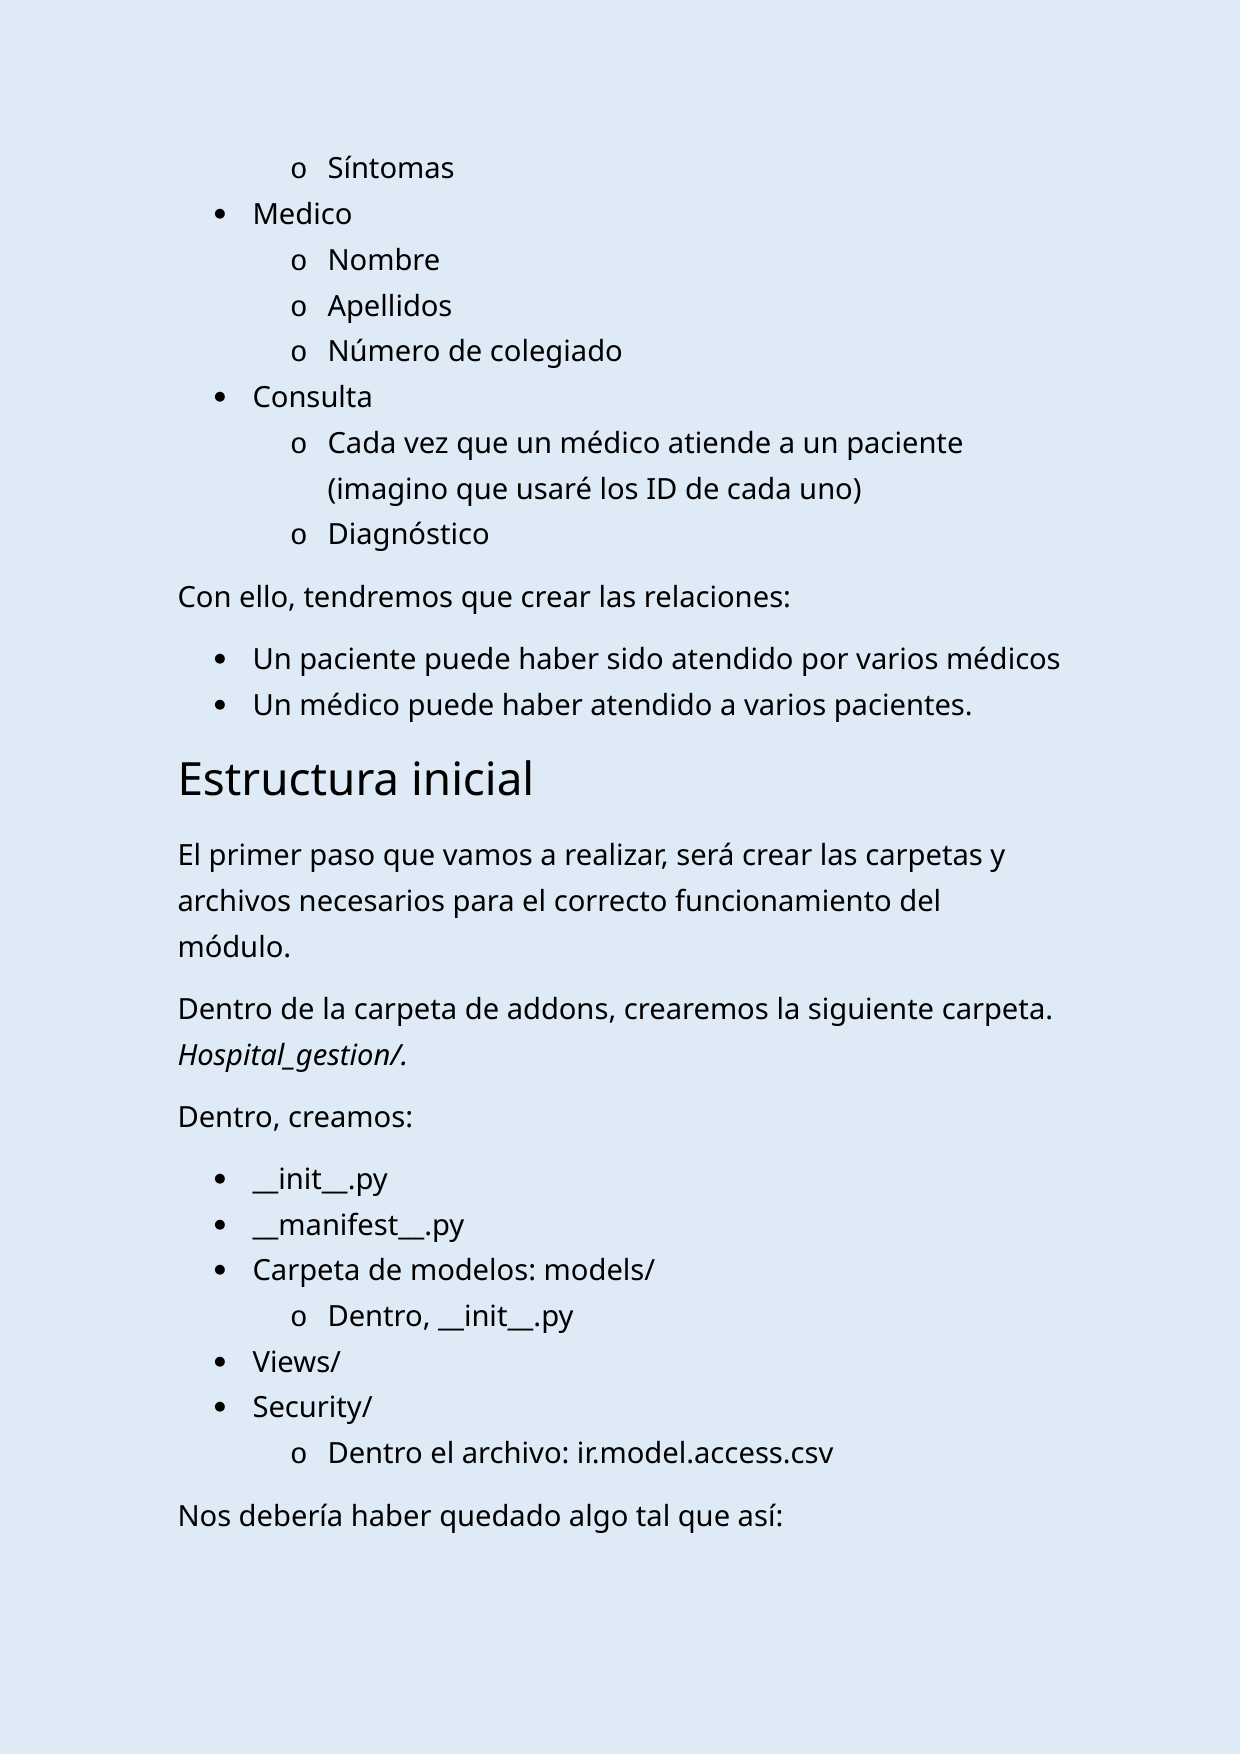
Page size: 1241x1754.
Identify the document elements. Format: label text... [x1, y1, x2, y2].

list Cada vez que un médico atiende a un paciente (imagino que usaré los ID de cada uno) [290, 422, 1063, 508]
text El primer paso que vamos a realizar, será crear las carpetas y archivos necesarios para el correcto funcionamiento del módulo. [177, 835, 1063, 966]
list Carpeta de modelos: models/ [215, 1250, 1063, 1289]
list Dentro el archivo: ir.model.access.csv [290, 1432, 1063, 1472]
list Número de colegiado [290, 331, 1063, 371]
list __init__.py [215, 1158, 1063, 1198]
list __manifest__.py [215, 1204, 1063, 1244]
text Estructura inicial [177, 746, 1063, 809]
list Diagnóstico [290, 514, 1063, 553]
list Dentro, __init__.py [290, 1295, 1063, 1335]
text Dentro, creamos: [177, 1096, 1063, 1136]
text Nos debería haber quedado algo tal que así: [177, 1495, 1063, 1534]
list Security/ [215, 1387, 1063, 1426]
list Un paciente puede haber sido atendido por varios médicos [215, 638, 1063, 678]
list Apellidos [290, 285, 1063, 325]
text Dentro de la carpeta de addons, crearemos la siguiente carpeta. Hospital_gestion/. [177, 988, 1063, 1073]
list Un médico puede haber atendido a varios pacientes. [215, 684, 1063, 724]
list Consulta [215, 377, 1063, 416]
list Nombre [290, 239, 1063, 279]
list Views/ [215, 1341, 1063, 1381]
list Medico [215, 193, 1063, 233]
text Con ello, tendremos que crear las relaciones: [177, 576, 1063, 616]
list Síntomas [290, 148, 1063, 187]
